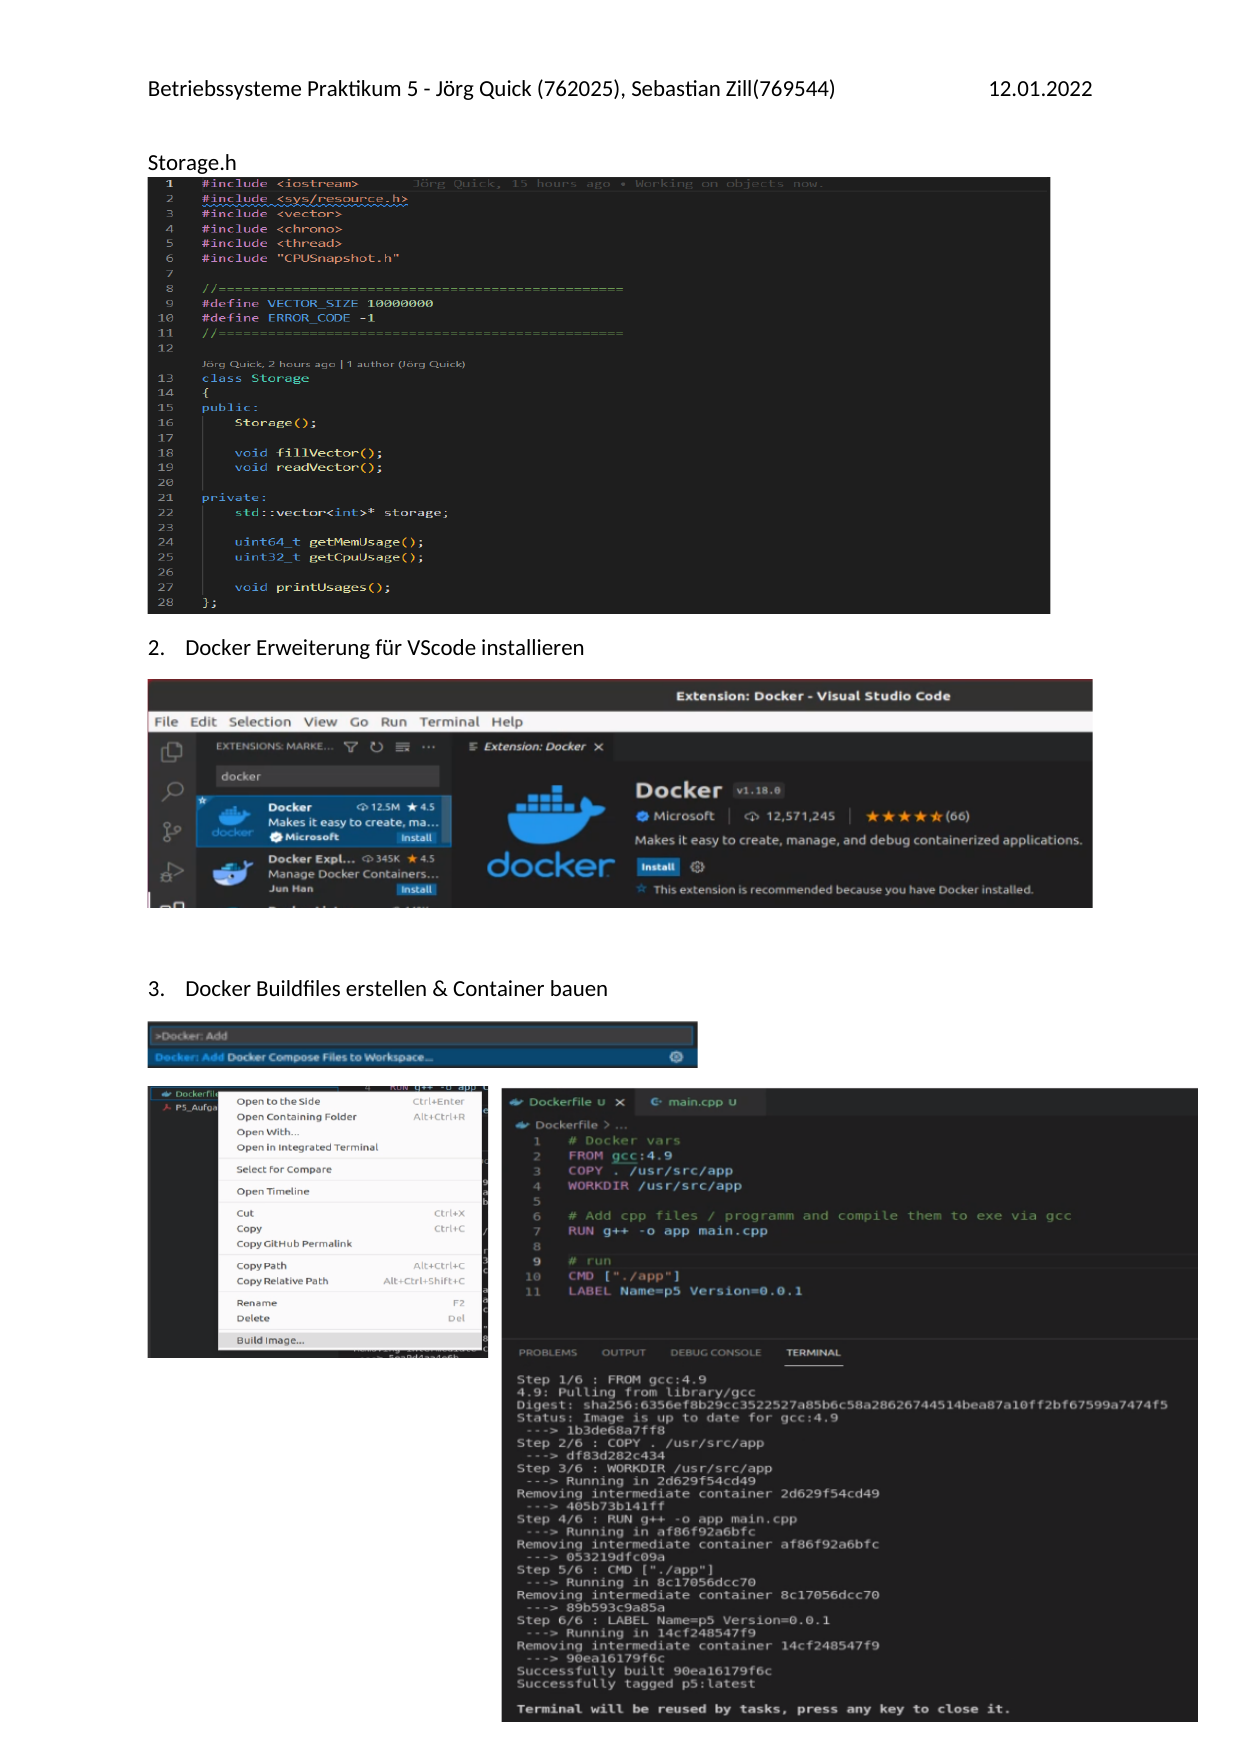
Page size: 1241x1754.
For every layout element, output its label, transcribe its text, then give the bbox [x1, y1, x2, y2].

picture [147, 1020, 698, 1068]
picture [147, 1086, 489, 1358]
list Docker Buildfiles erstellen & Container bauen [148, 974, 1093, 1002]
picture [147, 679, 1093, 908]
list Docker Erweiterung für VScode installieren [148, 633, 1093, 661]
picture [147, 177, 1051, 614]
picture [501, 1087, 1198, 1722]
